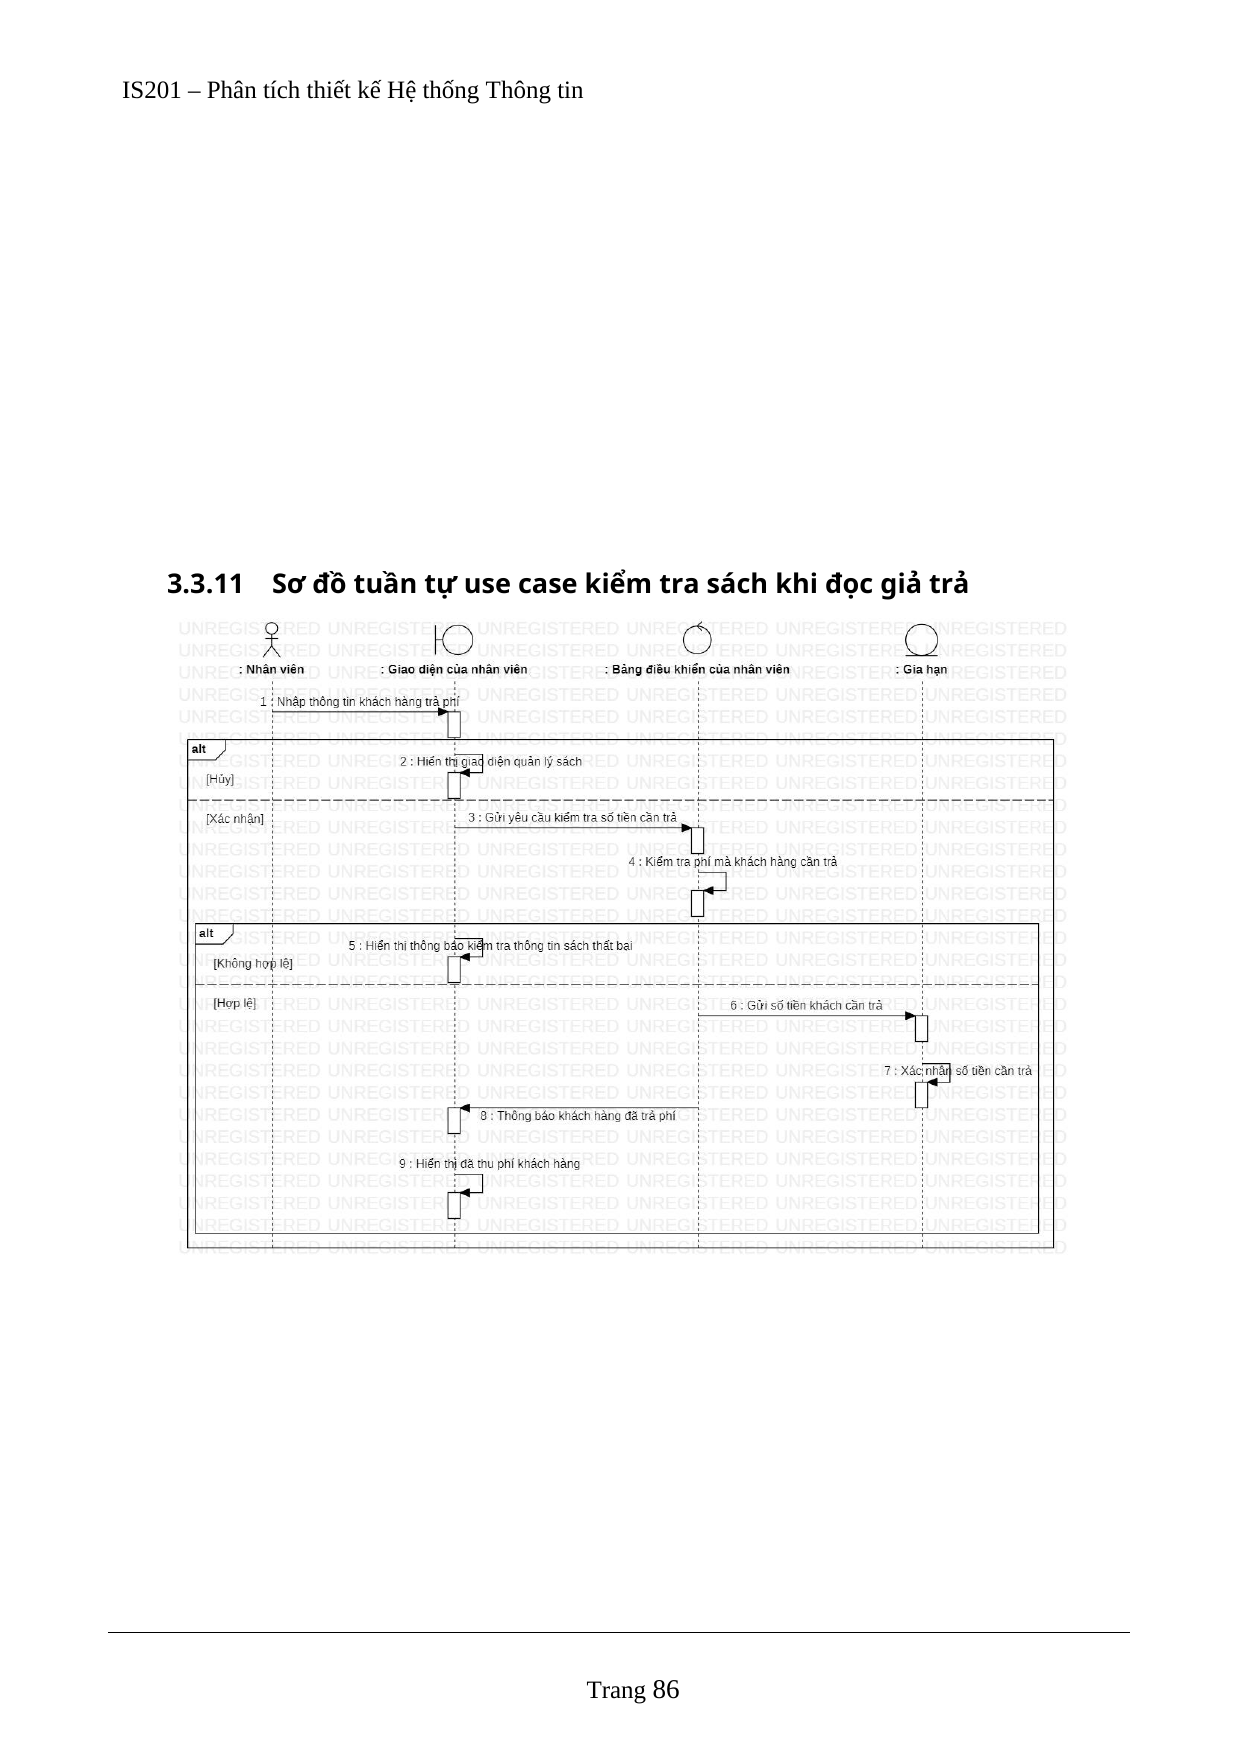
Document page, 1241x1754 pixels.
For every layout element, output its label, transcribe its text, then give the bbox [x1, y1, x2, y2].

list Sơ đồ tuần tự use case kiểm tra sách khi đọc giả trả [167, 564, 1144, 601]
picture [178, 612, 1069, 1259]
